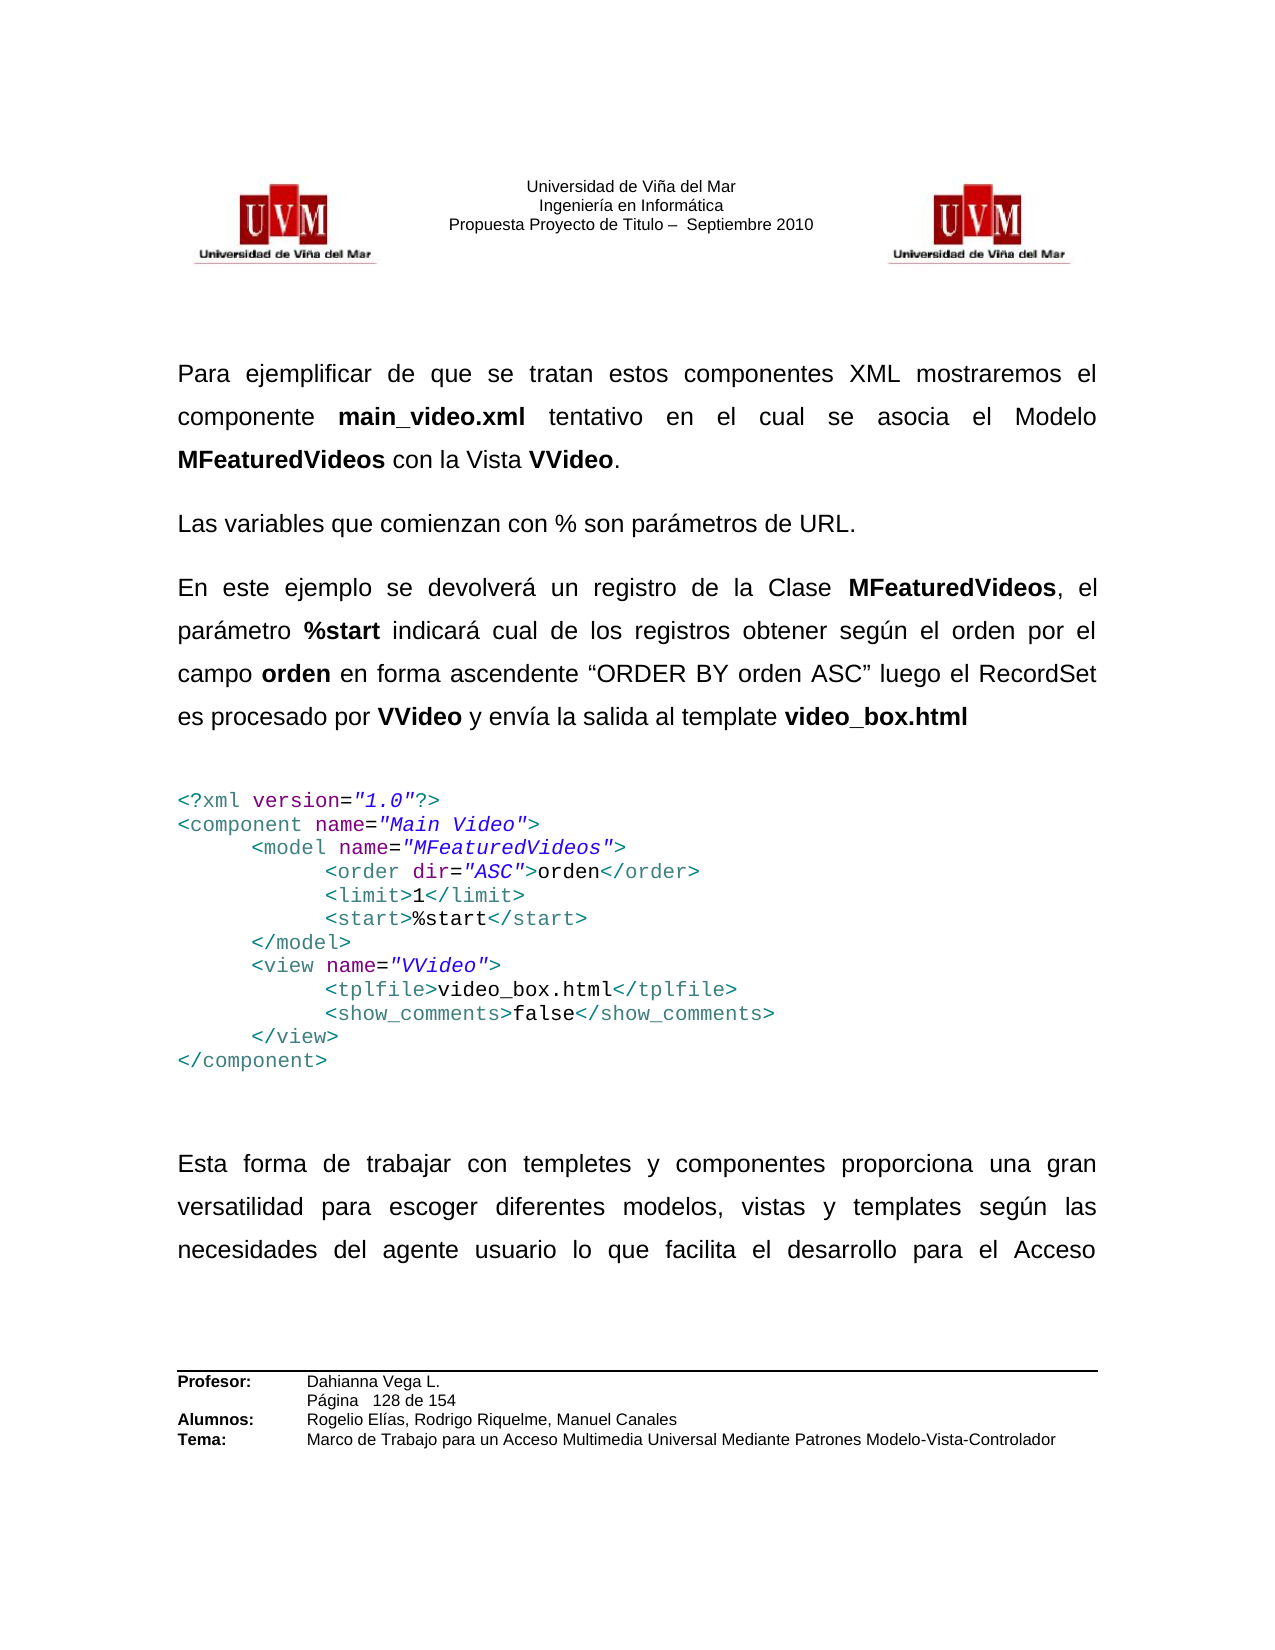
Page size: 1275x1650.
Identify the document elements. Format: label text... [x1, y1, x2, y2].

text </model> [177, 932, 1098, 956]
text <tplfile>video_box.html</tplfile> [177, 979, 1098, 1003]
text <component name="Main Video"> [177, 814, 1098, 837]
text </component> [177, 1050, 1098, 1074]
text </view> [177, 1026, 1098, 1050]
text <limit>1</limit> [177, 884, 1098, 908]
text <start>%start</start> [177, 908, 1098, 932]
text Las variables que comienzan con % son parámetros de URL. [177, 509, 1098, 538]
text <model name="MFeaturedVideos"> [177, 837, 1098, 861]
text Para ejemplificar de que se tratan estos componentes XML mostraremos el componente main_video.xml tentativo en el cual se asocia el Modelo MFeaturedVideos con la Vista VVideo. [177, 359, 1098, 474]
text En este ejemplo se devolverá un registro de la Clase MFeaturedVideos, el parámetro %start indicará cual de los registros obtener según el orden por el campo orden en forma ascendente “ORDER BY orden ASC” luego el RecordSet es procesado por VVideo y envía la salida al template video_box.html [177, 573, 1098, 731]
text <show_comments>false</show_comments> [177, 1003, 1098, 1026]
text <view name="VVideo"> [177, 956, 1098, 979]
picture [177, 176, 390, 267]
text <?xml version="1.0"?> [177, 790, 1098, 814]
picture [871, 176, 1084, 267]
text <order dir="ASC">orden</order> [177, 861, 1098, 884]
